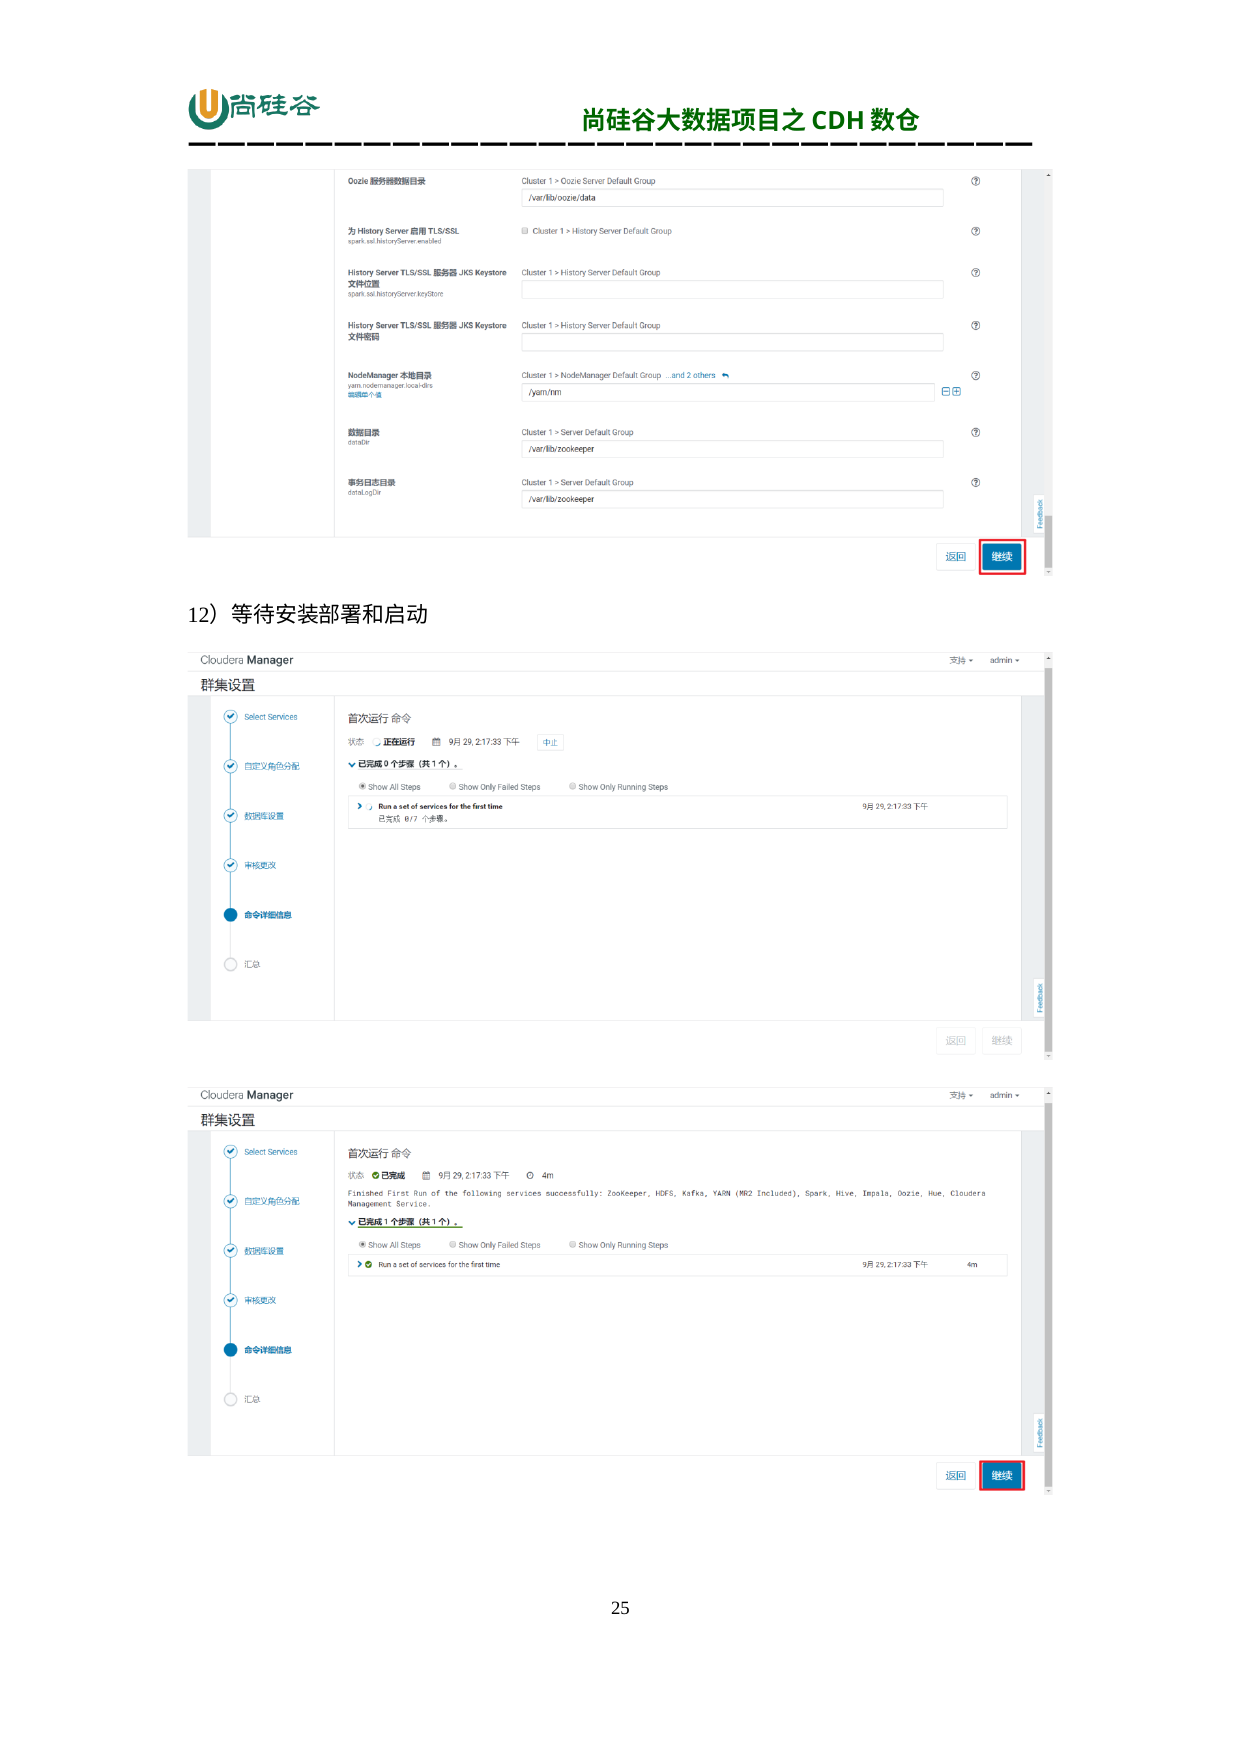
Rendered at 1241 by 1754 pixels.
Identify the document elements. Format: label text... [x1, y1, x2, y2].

picture [187, 88, 320, 130]
picture [187, 169, 1053, 576]
text 12）等待安装部署和启动 [187, 596, 1053, 629]
picture [187, 652, 1053, 1060]
picture [187, 1087, 1053, 1495]
